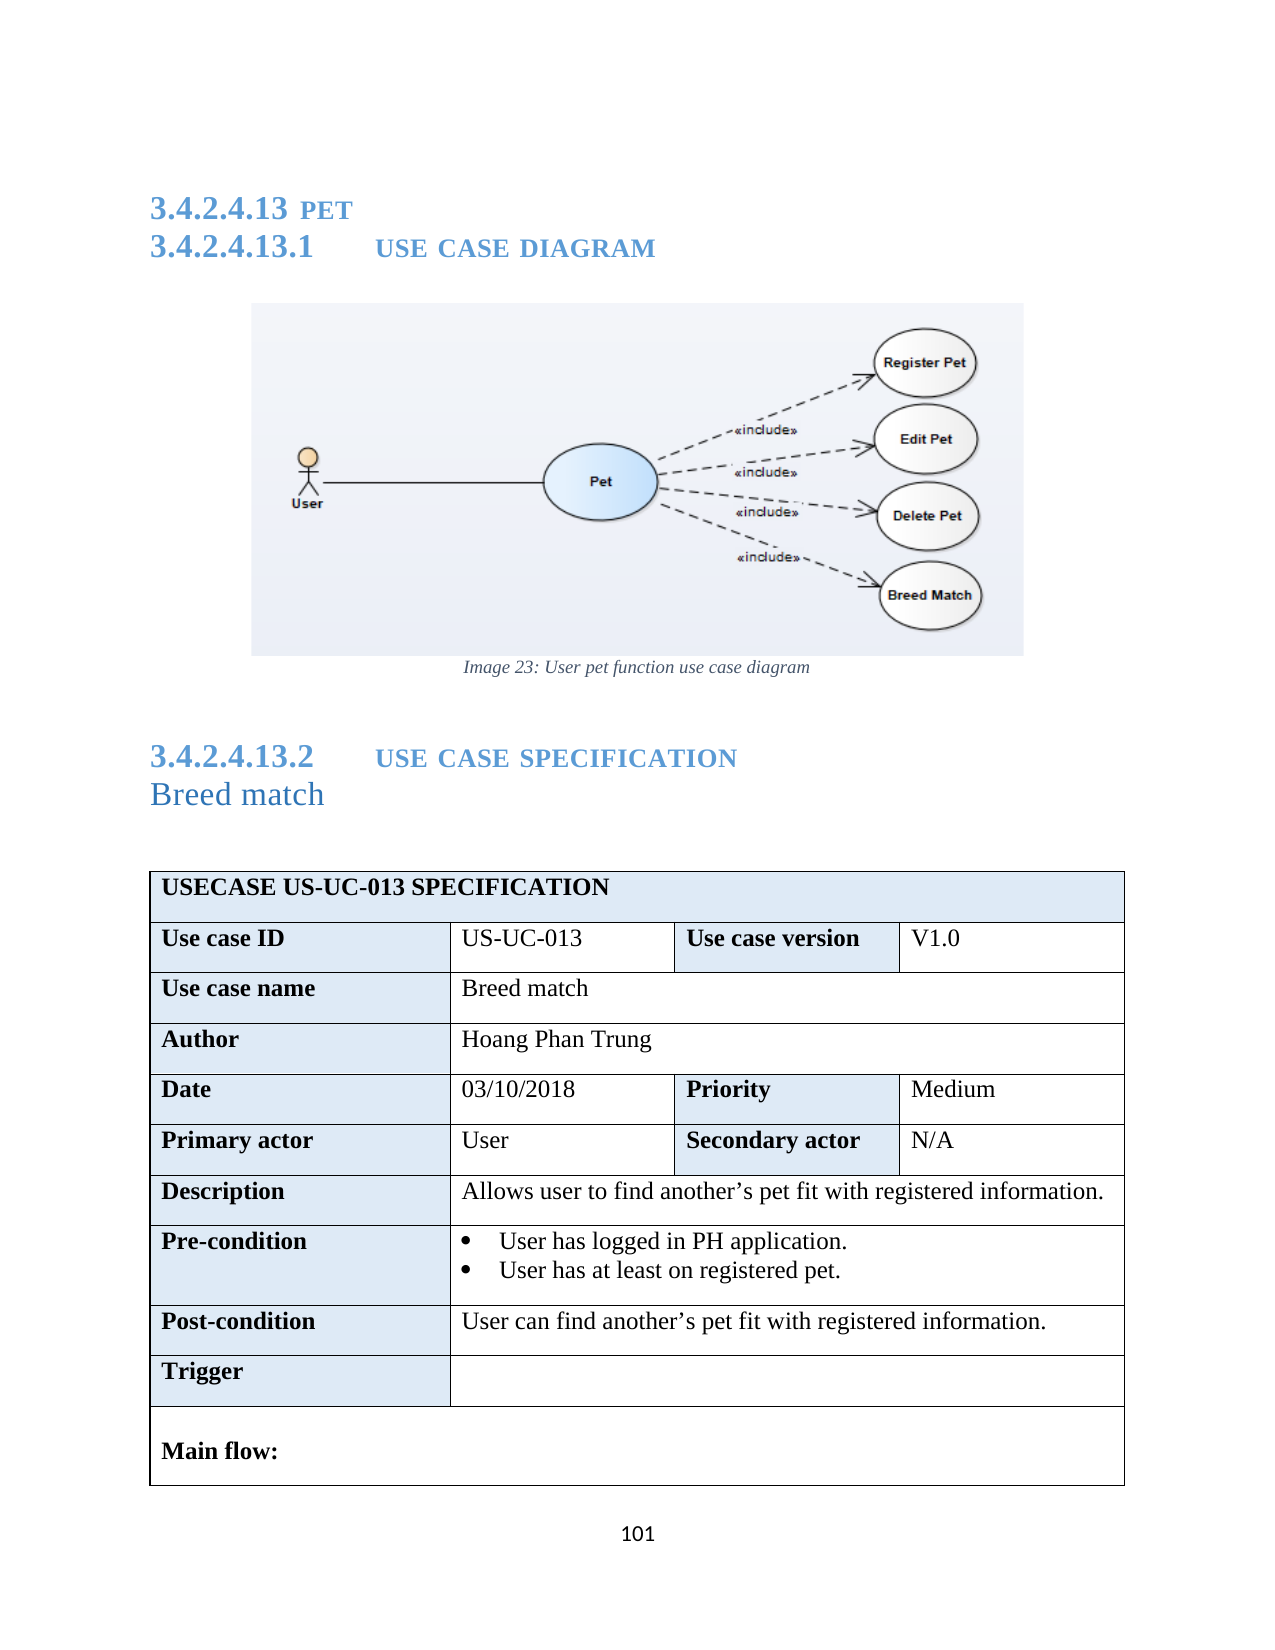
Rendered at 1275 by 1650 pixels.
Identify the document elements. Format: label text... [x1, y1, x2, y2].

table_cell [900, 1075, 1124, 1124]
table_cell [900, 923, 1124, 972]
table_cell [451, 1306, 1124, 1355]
list pet [150, 188, 1125, 227]
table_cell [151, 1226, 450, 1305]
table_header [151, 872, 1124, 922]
text Image 23: User pet function use case diagram [150, 656, 1125, 677]
list use case diagram [150, 227, 1125, 265]
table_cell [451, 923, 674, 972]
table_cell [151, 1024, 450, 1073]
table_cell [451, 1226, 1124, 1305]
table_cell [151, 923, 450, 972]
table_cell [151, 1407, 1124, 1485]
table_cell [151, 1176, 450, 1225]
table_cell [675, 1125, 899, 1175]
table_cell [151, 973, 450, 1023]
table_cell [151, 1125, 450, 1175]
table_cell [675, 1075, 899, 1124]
picture [251, 303, 1024, 656]
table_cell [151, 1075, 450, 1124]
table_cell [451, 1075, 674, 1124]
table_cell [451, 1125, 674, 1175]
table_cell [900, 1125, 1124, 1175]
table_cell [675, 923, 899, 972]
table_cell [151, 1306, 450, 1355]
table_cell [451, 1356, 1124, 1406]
list use case specification [150, 736, 1125, 774]
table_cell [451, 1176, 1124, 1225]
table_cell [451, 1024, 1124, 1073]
title Breed match [150, 774, 1125, 813]
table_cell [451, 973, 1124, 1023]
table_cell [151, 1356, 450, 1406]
